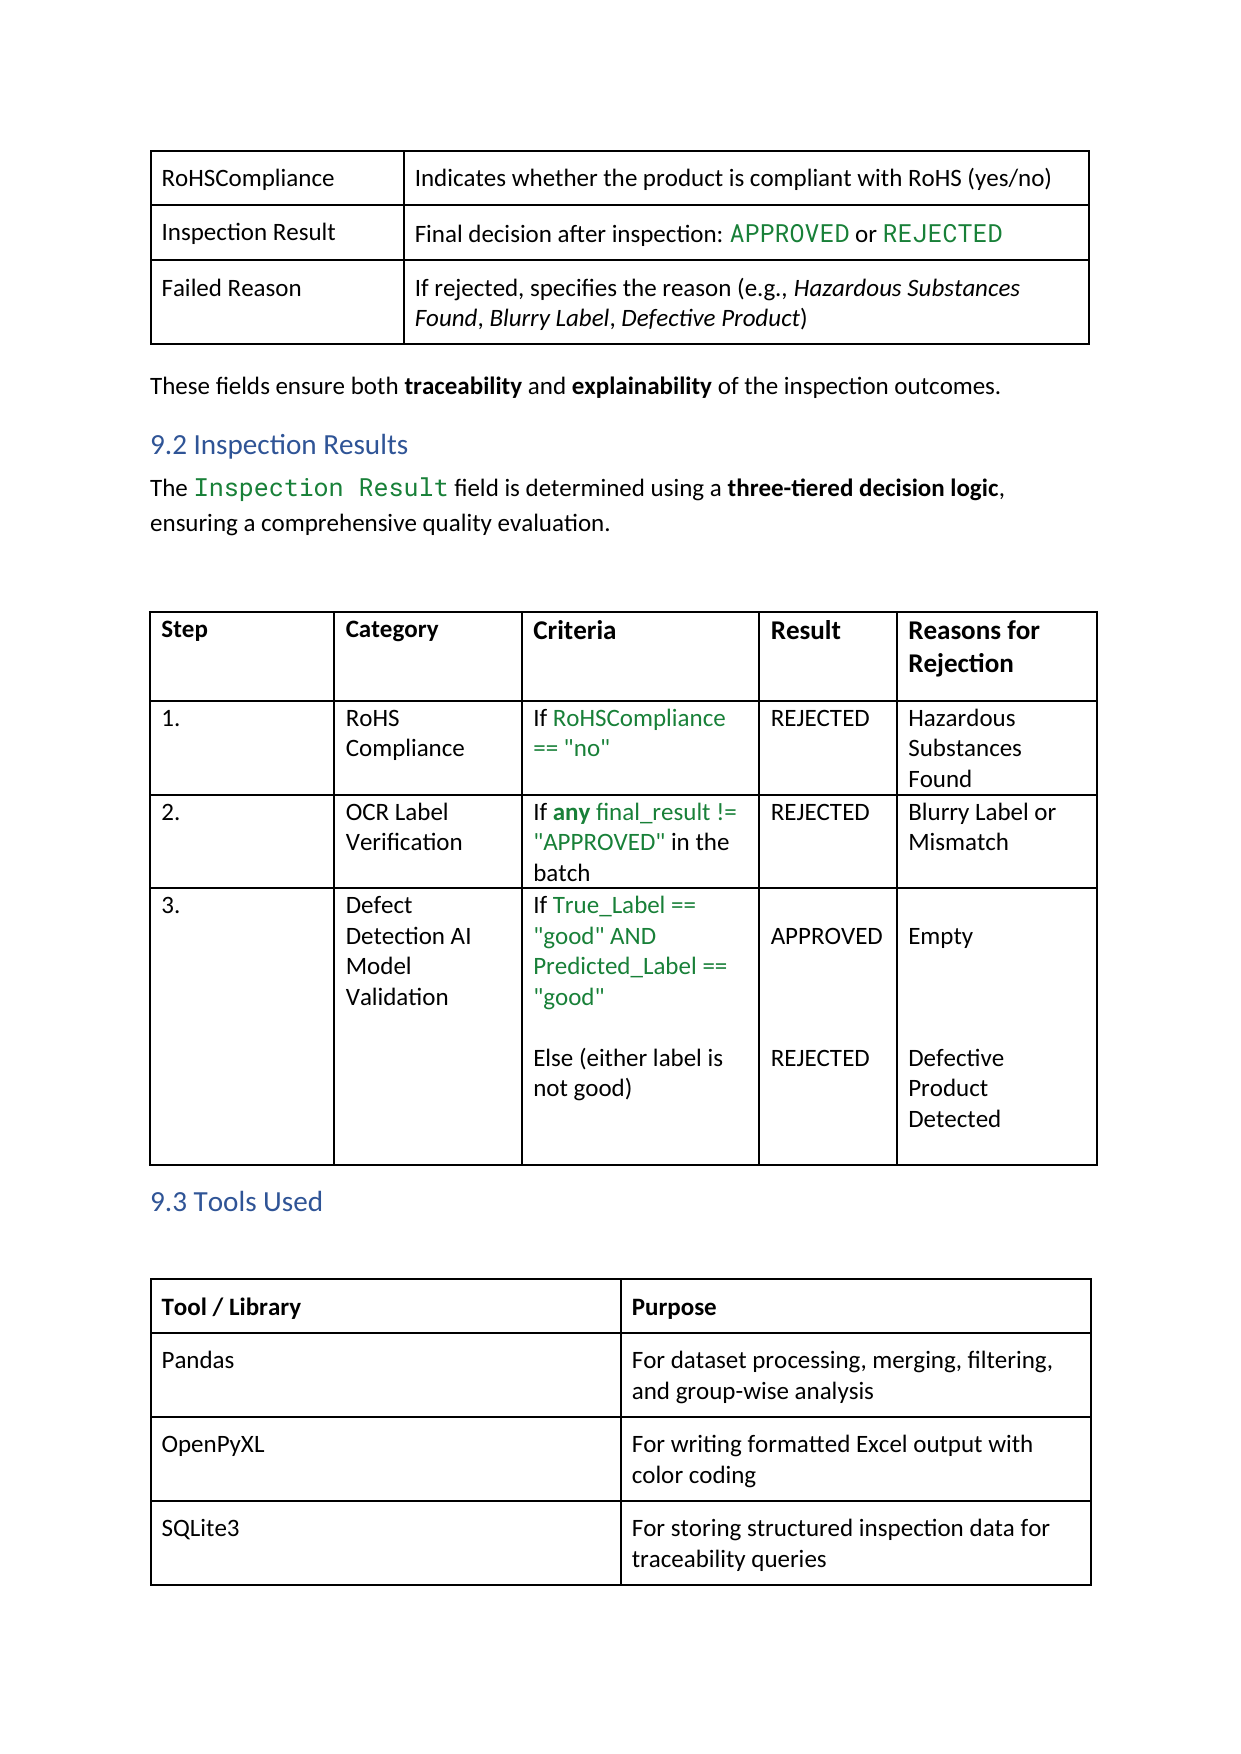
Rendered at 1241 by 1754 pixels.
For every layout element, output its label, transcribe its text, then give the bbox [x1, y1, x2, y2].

table_cell APPROVED REJECTED [760, 889, 896, 1164]
table_header Reasons for Rejection [898, 613, 1096, 700]
table_cell REJECTED [760, 702, 896, 793]
table_cell If any final_result != "APPROVED" in the batch [523, 796, 758, 887]
table_cell REJECTED [760, 796, 896, 887]
table_cell RoHSCompliance [152, 152, 403, 203]
table_cell Inspection Result [152, 206, 403, 259]
subtitle 9.3 Tools Used [150, 1183, 1090, 1218]
table_cell 1. [151, 702, 333, 793]
table_cell RoHS Compliance [335, 702, 521, 793]
table_cell SQLite3 [152, 1502, 620, 1584]
text These fields ensure both traceability and explainability of the inspection outcomes. [150, 370, 1090, 401]
table_cell If RoHSCompliance == "no" [523, 702, 758, 793]
table_cell Final decision after inspection: APPROVED or REJECTED [405, 206, 1088, 259]
table_cell Empty Defective Product Detected [898, 889, 1096, 1164]
table_cell Failed Reason [152, 261, 403, 343]
table_cell For storing structured inspection data for traceability queries [622, 1502, 1090, 1584]
subtitle 9.2 Inspection Results [150, 426, 1090, 462]
table_cell OpenPyXL [152, 1418, 620, 1500]
table_cell OCR Label Verification [335, 796, 521, 887]
table_header Tool / Library [152, 1280, 620, 1332]
table_header Purpose [622, 1280, 1090, 1332]
table_cell Indicates whether the product is compliant with RoHS (yes/no) [405, 152, 1088, 203]
table_header Criteria [523, 613, 758, 700]
table_cell Defect Detection AI Model Validation [335, 889, 521, 1164]
table_cell If rejected, specifies the reason (e.g., Hazardous Substances Found, Blurry Label, Defective Product) [405, 261, 1088, 343]
table_cell If True_Label == "good" AND Predicted_Label == "good" Else (either label is not good) [523, 889, 758, 1164]
table_header Category [335, 613, 521, 700]
table_cell For dataset processing, merging, filtering, and group-wise analysis [622, 1334, 1090, 1416]
table_cell Pandas [152, 1334, 620, 1416]
table_cell Blurry Label or Mismatch [898, 796, 1096, 887]
text The Inspection Result field is determined using a three-tiered decision logic, ensuring a comprehensive quality evaluation. [150, 470, 1090, 538]
table_cell Hazardous Substances Found [898, 702, 1096, 793]
table_cell 2. [151, 796, 333, 887]
table_cell For writing formatted Excel output with color coding [622, 1418, 1090, 1500]
table_header Step [151, 613, 333, 700]
table_header Result [760, 613, 896, 700]
table_cell 3. [151, 889, 333, 1164]
